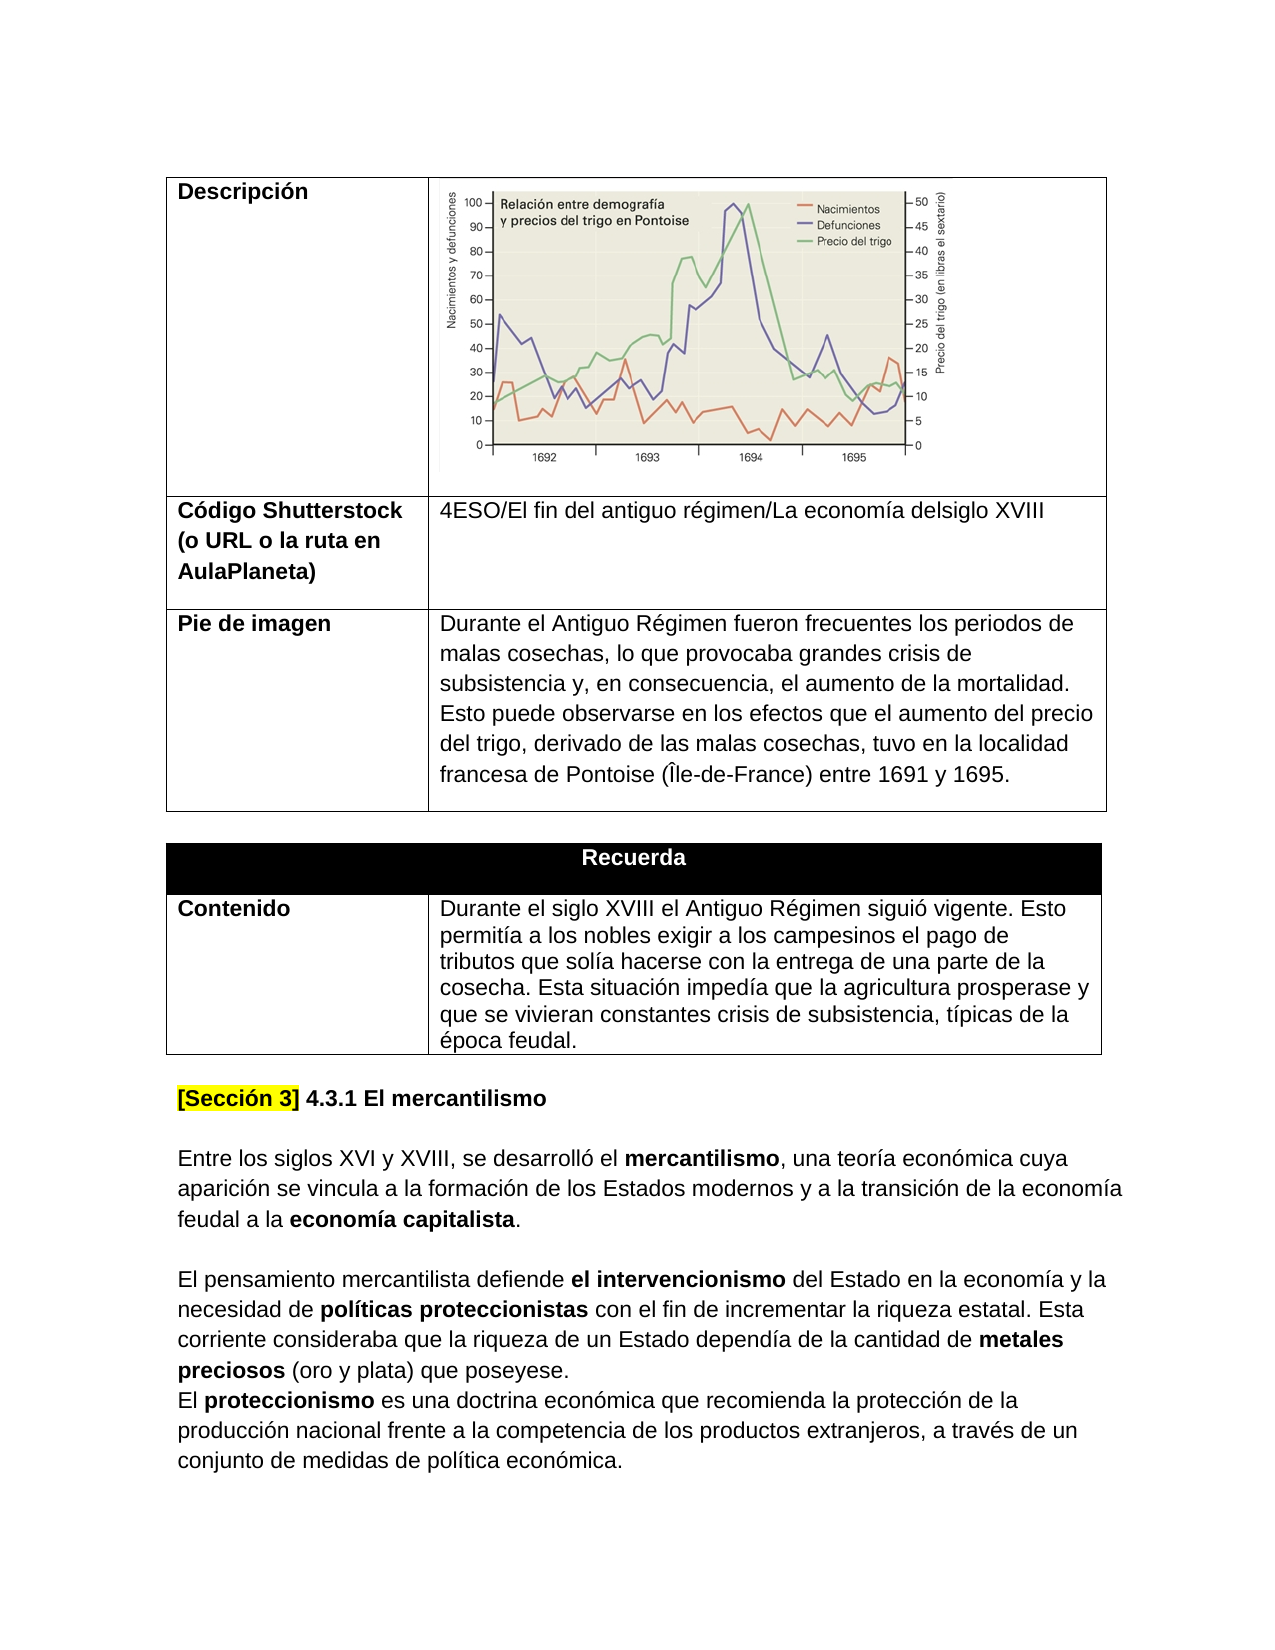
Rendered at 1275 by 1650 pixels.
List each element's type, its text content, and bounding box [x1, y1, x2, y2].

table_cell Contenido [167, 895, 428, 1053]
table_cell Durante el Antiguo Régimen fueron frecuentes los periodos de malas cosechas, lo que provocaba grandes crisis de subsistencia y, en consecuencia, el aumento de la mortalidad. Esto puede observarse en los efectos que el aumento del precio del trigo, derivado de las malas cosechas, tuvo en la localidad francesa de Pontoise (Île-de-France) entre 1691 y 1695. [429, 610, 1106, 811]
table_cell Código Shutterstock (o URL o la ruta en AulaPlaneta) [167, 497, 428, 608]
picture [439, 178, 953, 472]
text [Sección 3] 4.3.1 El mercantilismo [299, 1085, 1127, 1111]
table_cell Durante el siglo XVIII el Antiguo Régimen siguió vigente. Esto permitía a los nobles exigir a los campesinos el pago de tributos que solía hacerse con la entrega de una parte de la cosecha. Esta situación impedía que la agricultura prosperase y que se vivieran constantes crisis de subsistencia, típicas de la época feudal. [429, 895, 1101, 1053]
text El pensamiento mercantilista defiende el intervencionismo del Estado en la economía y la necesidad de políticas proteccionistas con el fin de incrementar la riqueza estatal. Esta corriente consideraba que la riqueza de un Estado dependía de la cantidad de metales preciosos (oro y plata) que poseyese. [177, 1266, 1127, 1383]
table_cell Pie de imagen [167, 610, 428, 811]
text Entre los siglos XVI y XVIII, se desarrolló el mercantilismo, una teoría económica cuya aparición se vincula a la formación de los Estados modernos y a la transición de la economía feudal a la economía capitalista. [177, 1145, 1127, 1232]
text El proteccionismo es una doctrina económica que recomienda la protección de la producción nacional frente a la competencia de los productos extranjeros, a través de un conjunto de medidas de política económica. [177, 1387, 1127, 1473]
table_cell Descripción [167, 178, 428, 496]
table_header Recuerda [167, 844, 1101, 894]
table_cell [429, 178, 1106, 496]
table_cell 4ESO/El fin del antiguo régimen/La economía delsiglo XVIII [429, 497, 1106, 608]
